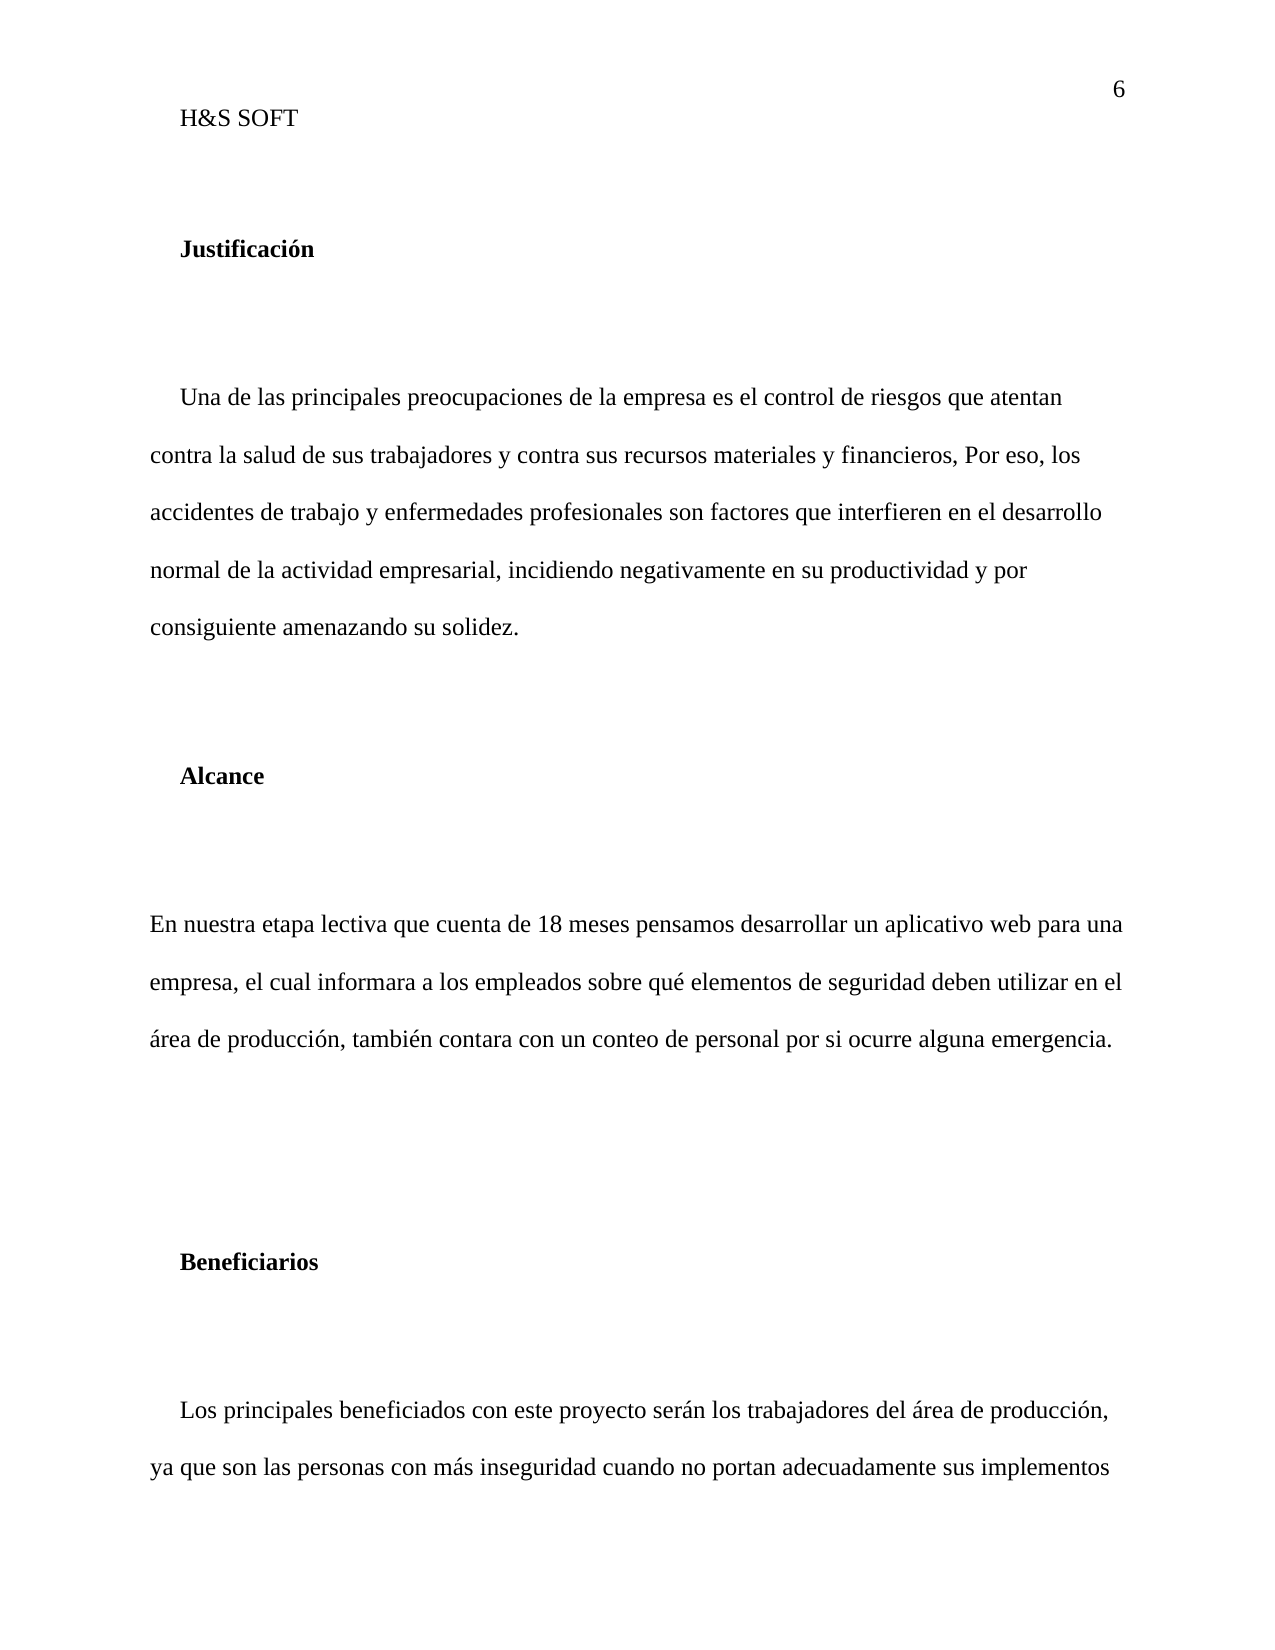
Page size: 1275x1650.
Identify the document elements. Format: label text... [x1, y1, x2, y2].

text Beneficiarios [150, 1247, 1125, 1275]
text Alcance [150, 761, 1125, 789]
text En nuestra etapa lectiva que cuenta de 18 meses pensamos desarrollar un aplicativo web para una empresa, el cual informara a los empleados sobre qué elementos de seguridad deben utilizar en el área de producción, también contara con un conteo de personal por si ocurre alguna emergencia. [149, 909, 1125, 1053]
text Justificación [179, 234, 1125, 263]
text Una de las principales preocupaciones de la empresa es el control de riesgos que atentan contra la salud de sus trabajadores y contra sus recursos materiales y financieros, Por eso, los accidentes de trabajo y enfermedades profesionales son factores que interfieren en el desarrollo normal de la actividad empresarial, incidiendo negativamente en su productividad y por consiguiente amenazando su solidez. [150, 382, 1125, 641]
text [150, 1395, 1125, 1481]
